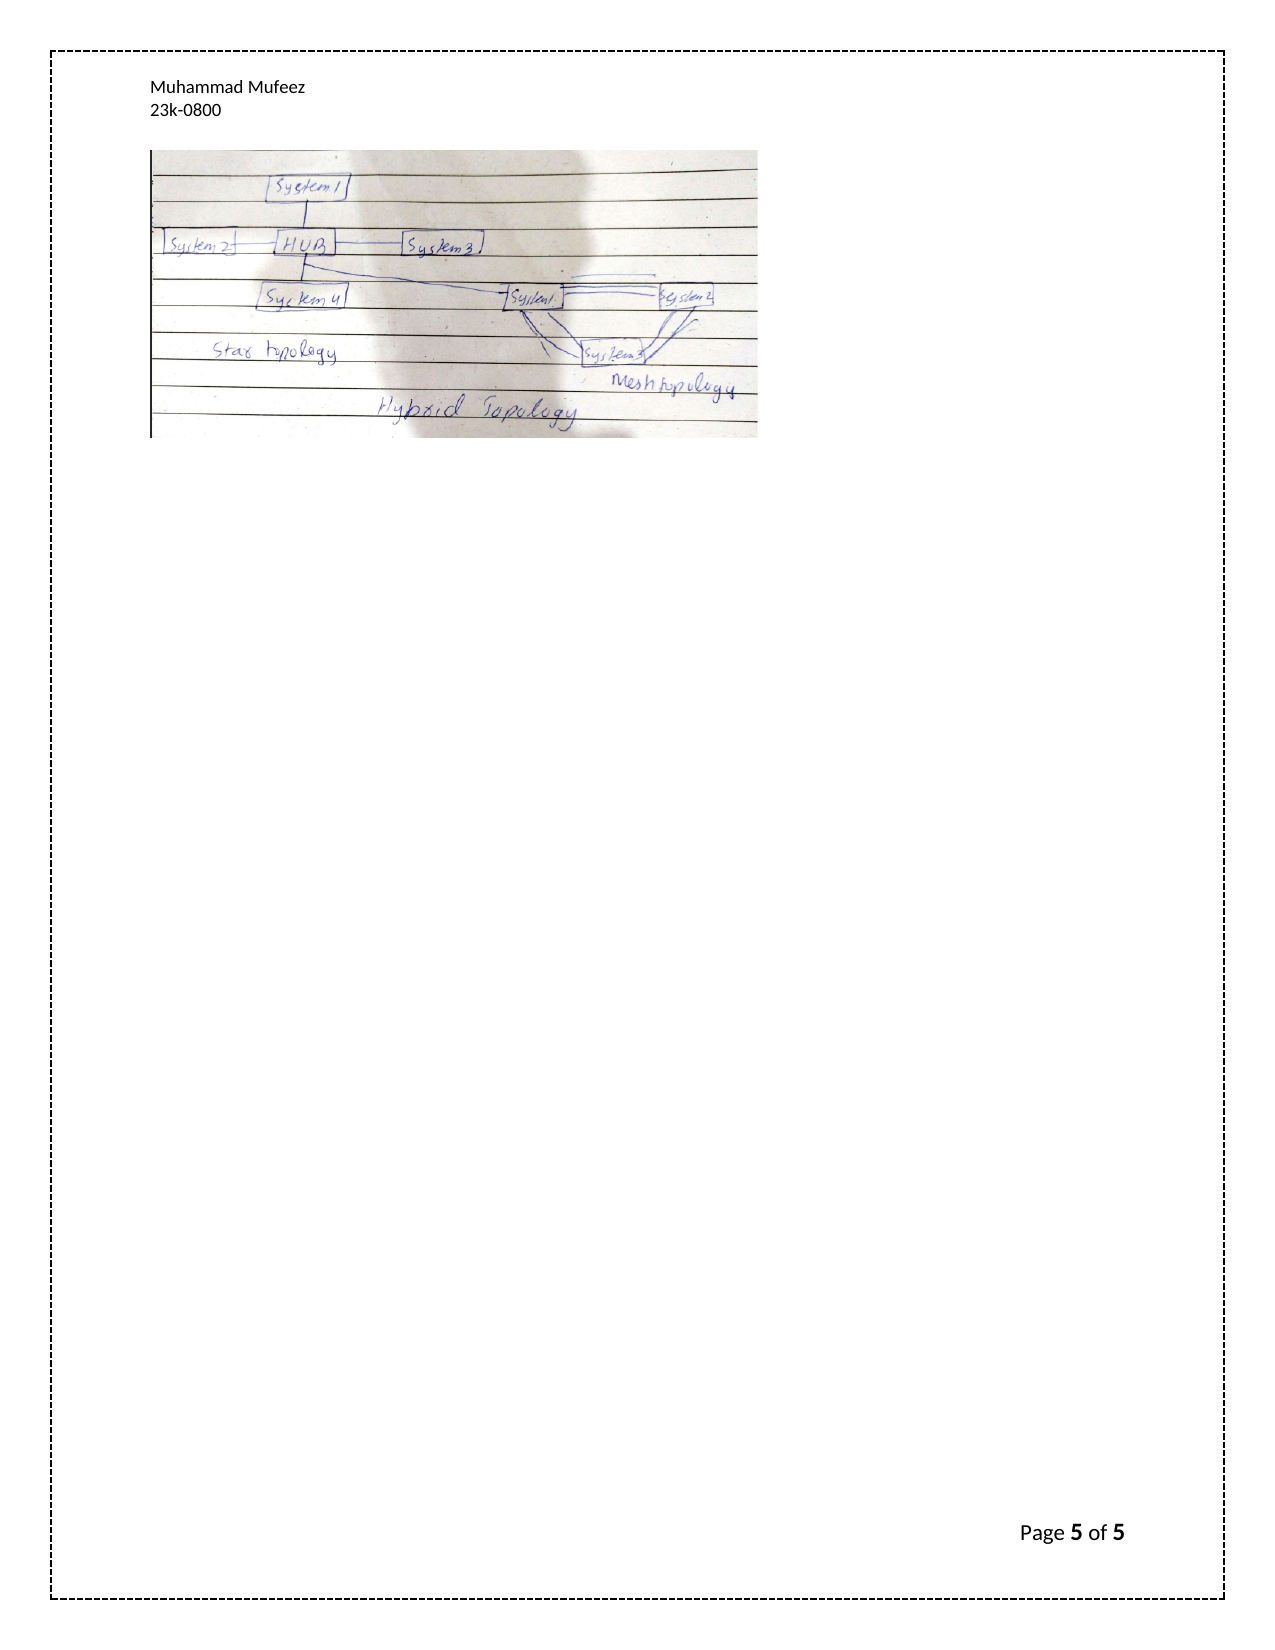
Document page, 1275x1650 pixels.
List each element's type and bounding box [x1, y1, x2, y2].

picture [150, 150, 758, 438]
